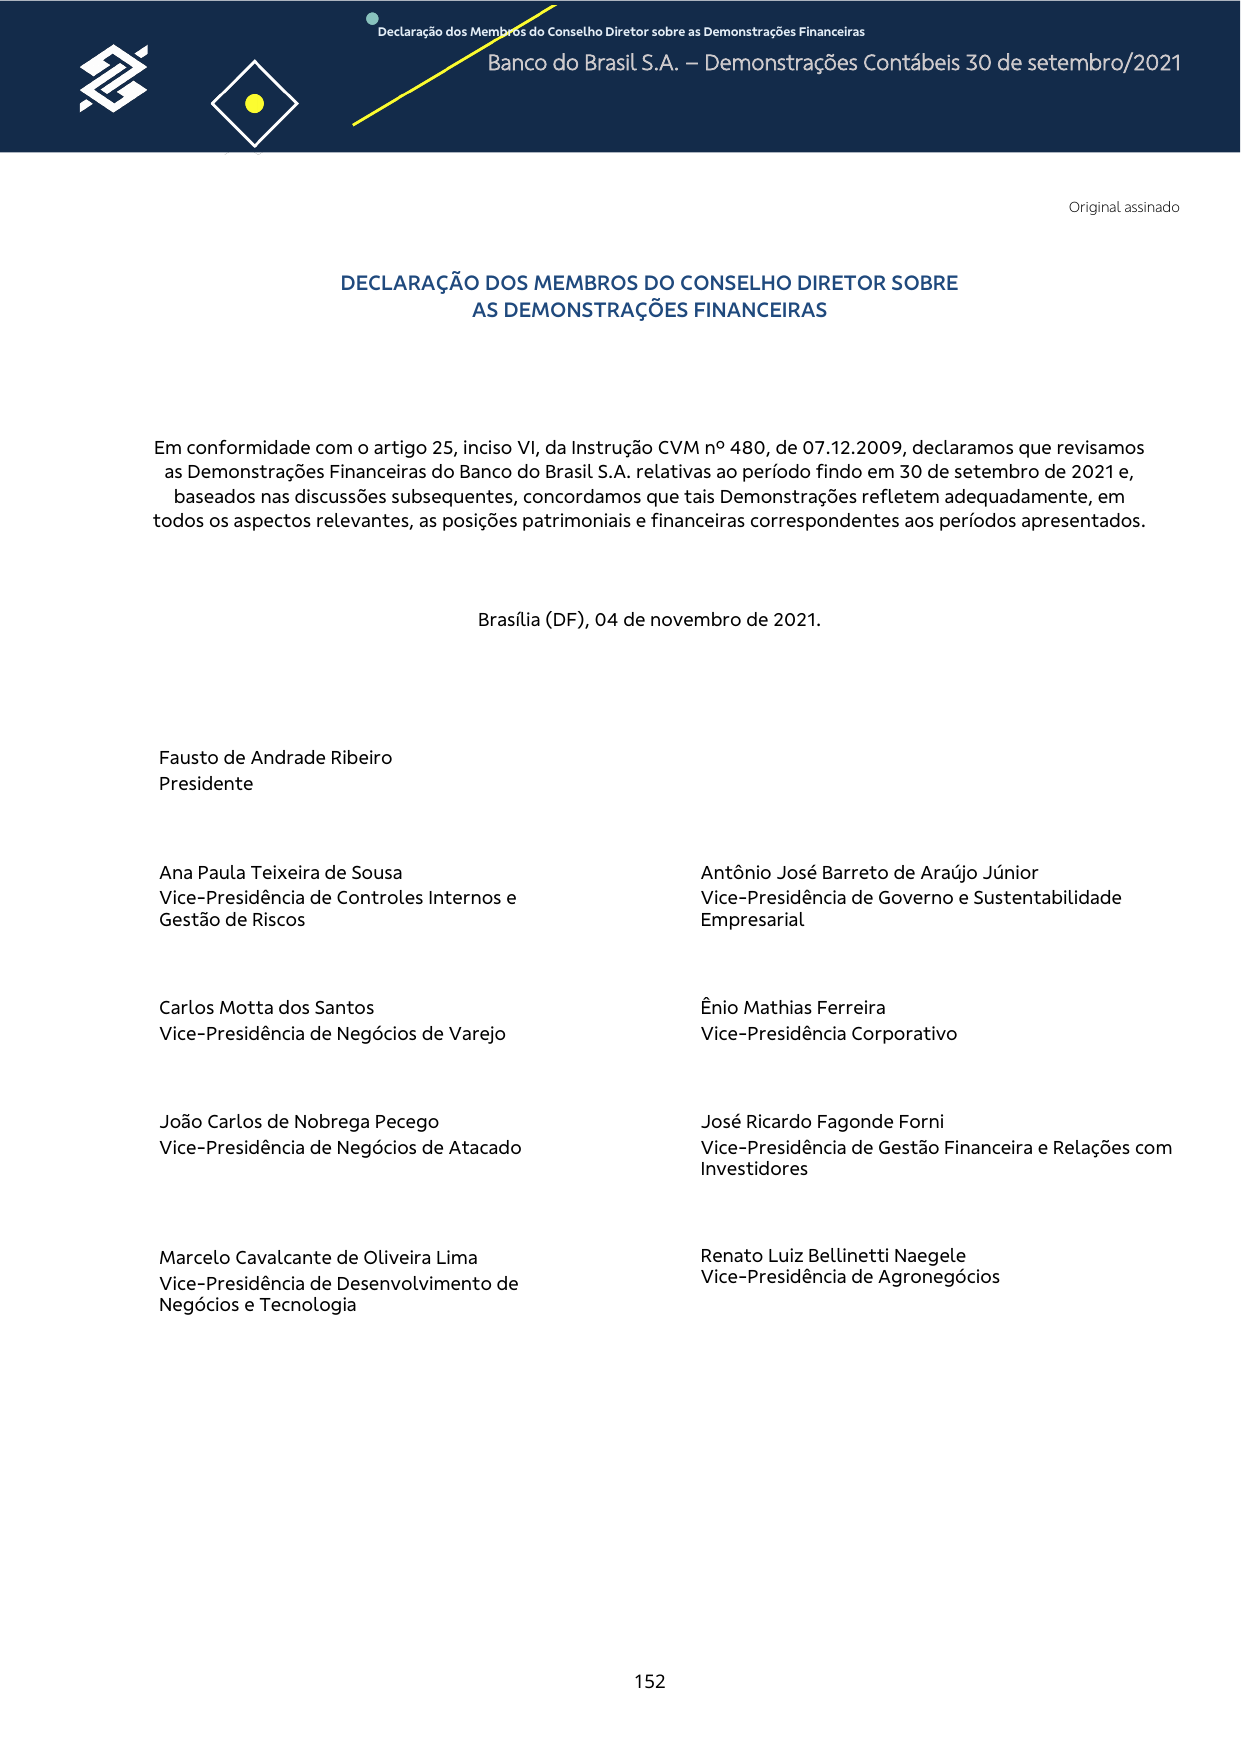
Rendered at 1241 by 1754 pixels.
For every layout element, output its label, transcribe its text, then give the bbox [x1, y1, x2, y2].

text Declaração dos Membros do Conselho Diretor sobre as Demonstrações Financeiras [376, 25, 864, 39]
text AS DEMONSTRAÇÕES FINANCEIRAS [148, 298, 1152, 322]
picture [210, 5, 588, 148]
text Em conformidade com o artigo 25, inciso VI, da Instrução CVM nº 480, de 07.12.2009, declaramos que revisamos as Demonstrações Financeiras do Banco do Brasil S.A. relativas ao período findo em 30 de setembro de 2021 e, baseados nas discussões subsequentes, concordamos que tais Demonstrações refletem adequadamente, em todos os aspectos relevantes, as posições patrimoniais e financeiras correspondentes aos períodos apresentados. [148, 437, 1152, 532]
text DECLARAÇÃO DOS MEMBROS DO CONSELHO DIRETOR SOBRE [148, 271, 1152, 294]
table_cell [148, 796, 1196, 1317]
text Brasília (DF), 04 de novembro de 2021. [148, 609, 1152, 631]
picture [79, 44, 148, 113]
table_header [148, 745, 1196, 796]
